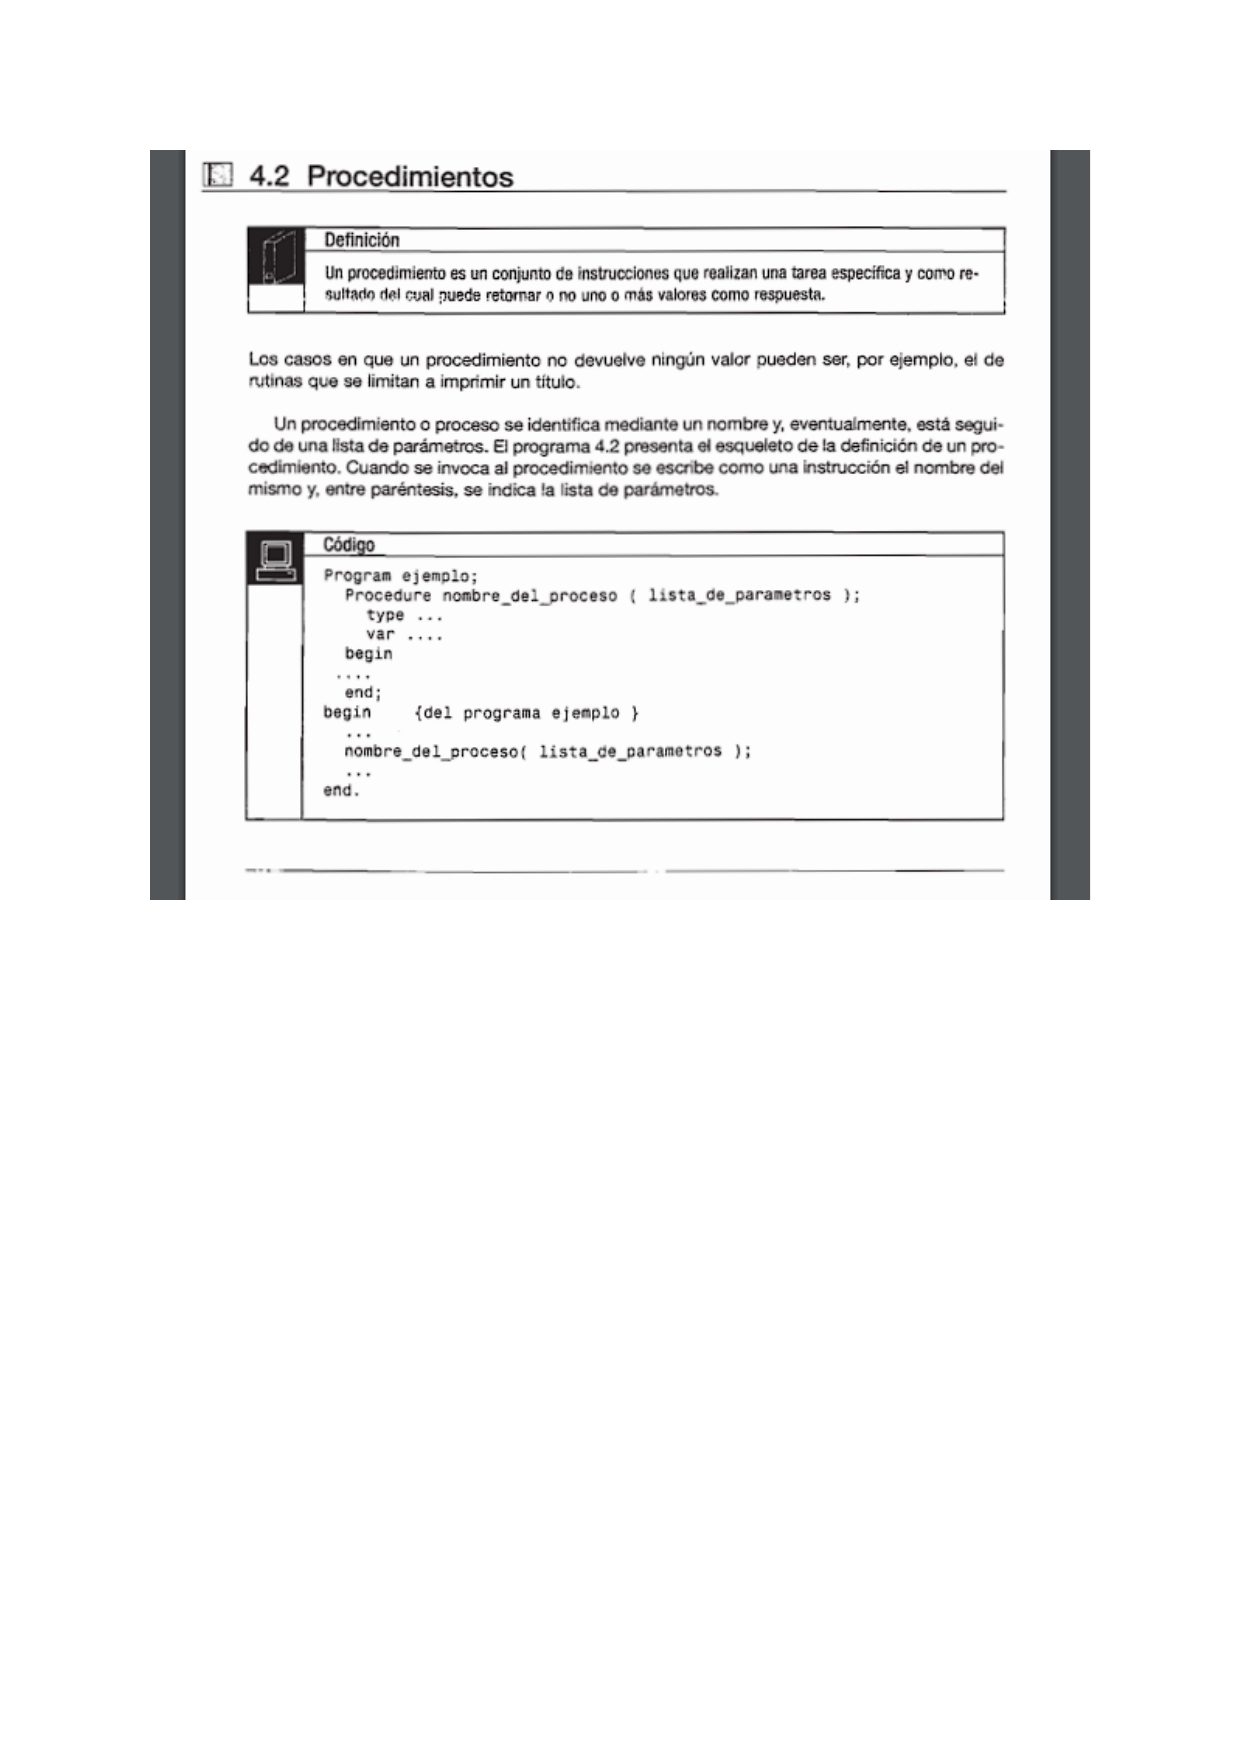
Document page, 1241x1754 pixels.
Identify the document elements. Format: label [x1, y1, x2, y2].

picture [150, 150, 1091, 900]
